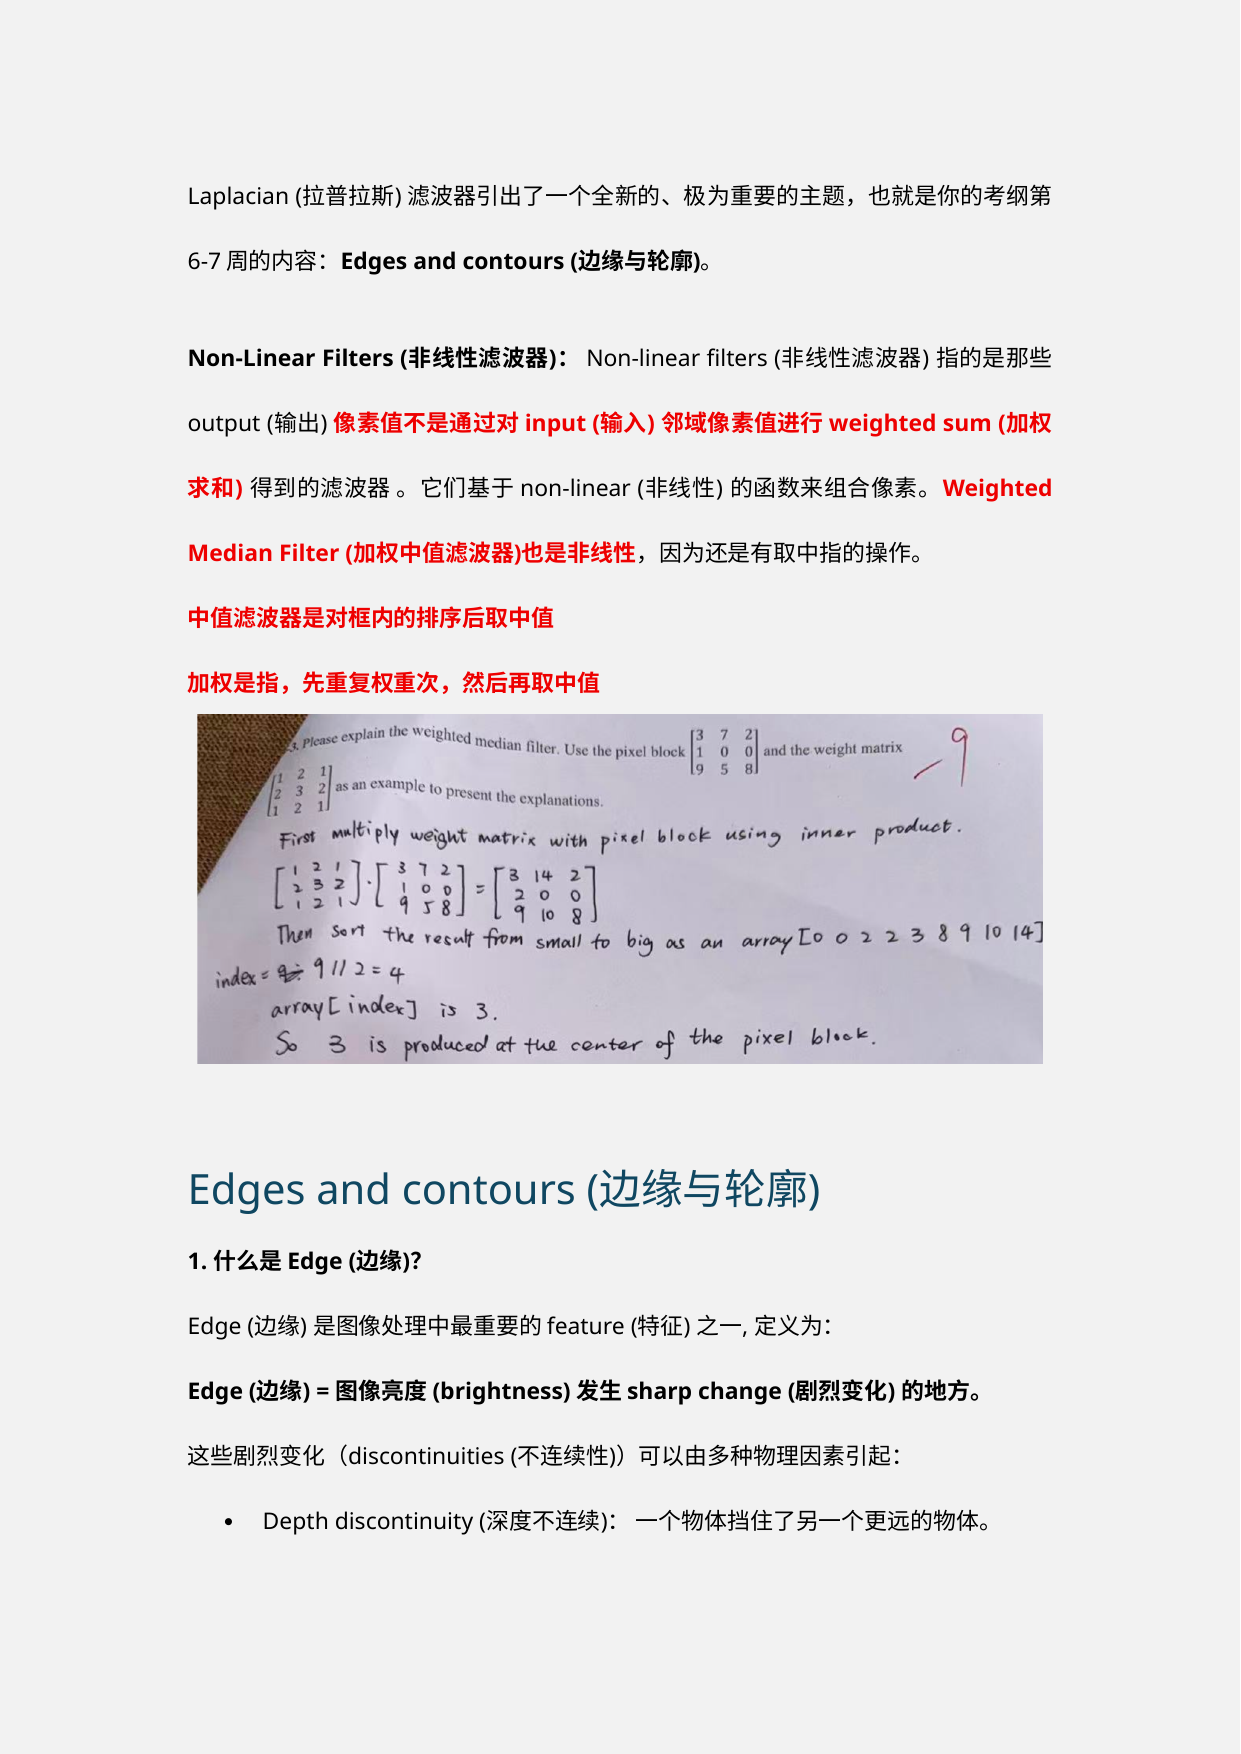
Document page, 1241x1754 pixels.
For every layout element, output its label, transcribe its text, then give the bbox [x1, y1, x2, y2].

picture [197, 714, 1043, 1064]
subtitle Edges and contours (边缘与轮廓) [187, 1154, 1053, 1219]
list Depth discontinuity (深度不连续)： 一个物体挡住了另一个更远的物体。 [225, 1487, 1053, 1552]
text Edge (边缘) = 图像亮度 (brightness) 发生sharp change (剧烈变化) 的地方。 [187, 1357, 1053, 1422]
text 1. 什么是 Edge (边缘)？ [187, 1227, 1053, 1292]
text Non-Linear Filters (非线性滤波器)： Non-linear filters (非线性滤波器) 指的是那些output (输出) 像素值不是通过对input (输入) 邻域像素值进行weighted sum (加权求和) 得到的滤波器 。它们基于non-linear (非线性) 的函数来组合像素。Weighted Median Filter (加权中值滤波器)也是非线性，因为还是有取中指的操作。 [187, 324, 1053, 584]
text Laplacian (拉普拉斯) 滤波器引出了一个全新的、极为重要的主题，也就是你的考纲第6-7周的内容：Edges and contours (边缘与轮廓)。 [187, 162, 1053, 292]
text 这些剧烈变化（discontinuities (不连续性)）可以由多种物理因素引起： [187, 1422, 1053, 1487]
text 中值滤波器是对框内的排序后取中值 [187, 584, 1053, 649]
text Edge (边缘) 是图像处理中最重要的feature (特征) 之一, 定义为： [187, 1292, 1053, 1357]
text 加权是指，先重复权重次，然后再取中值 [187, 649, 1053, 714]
